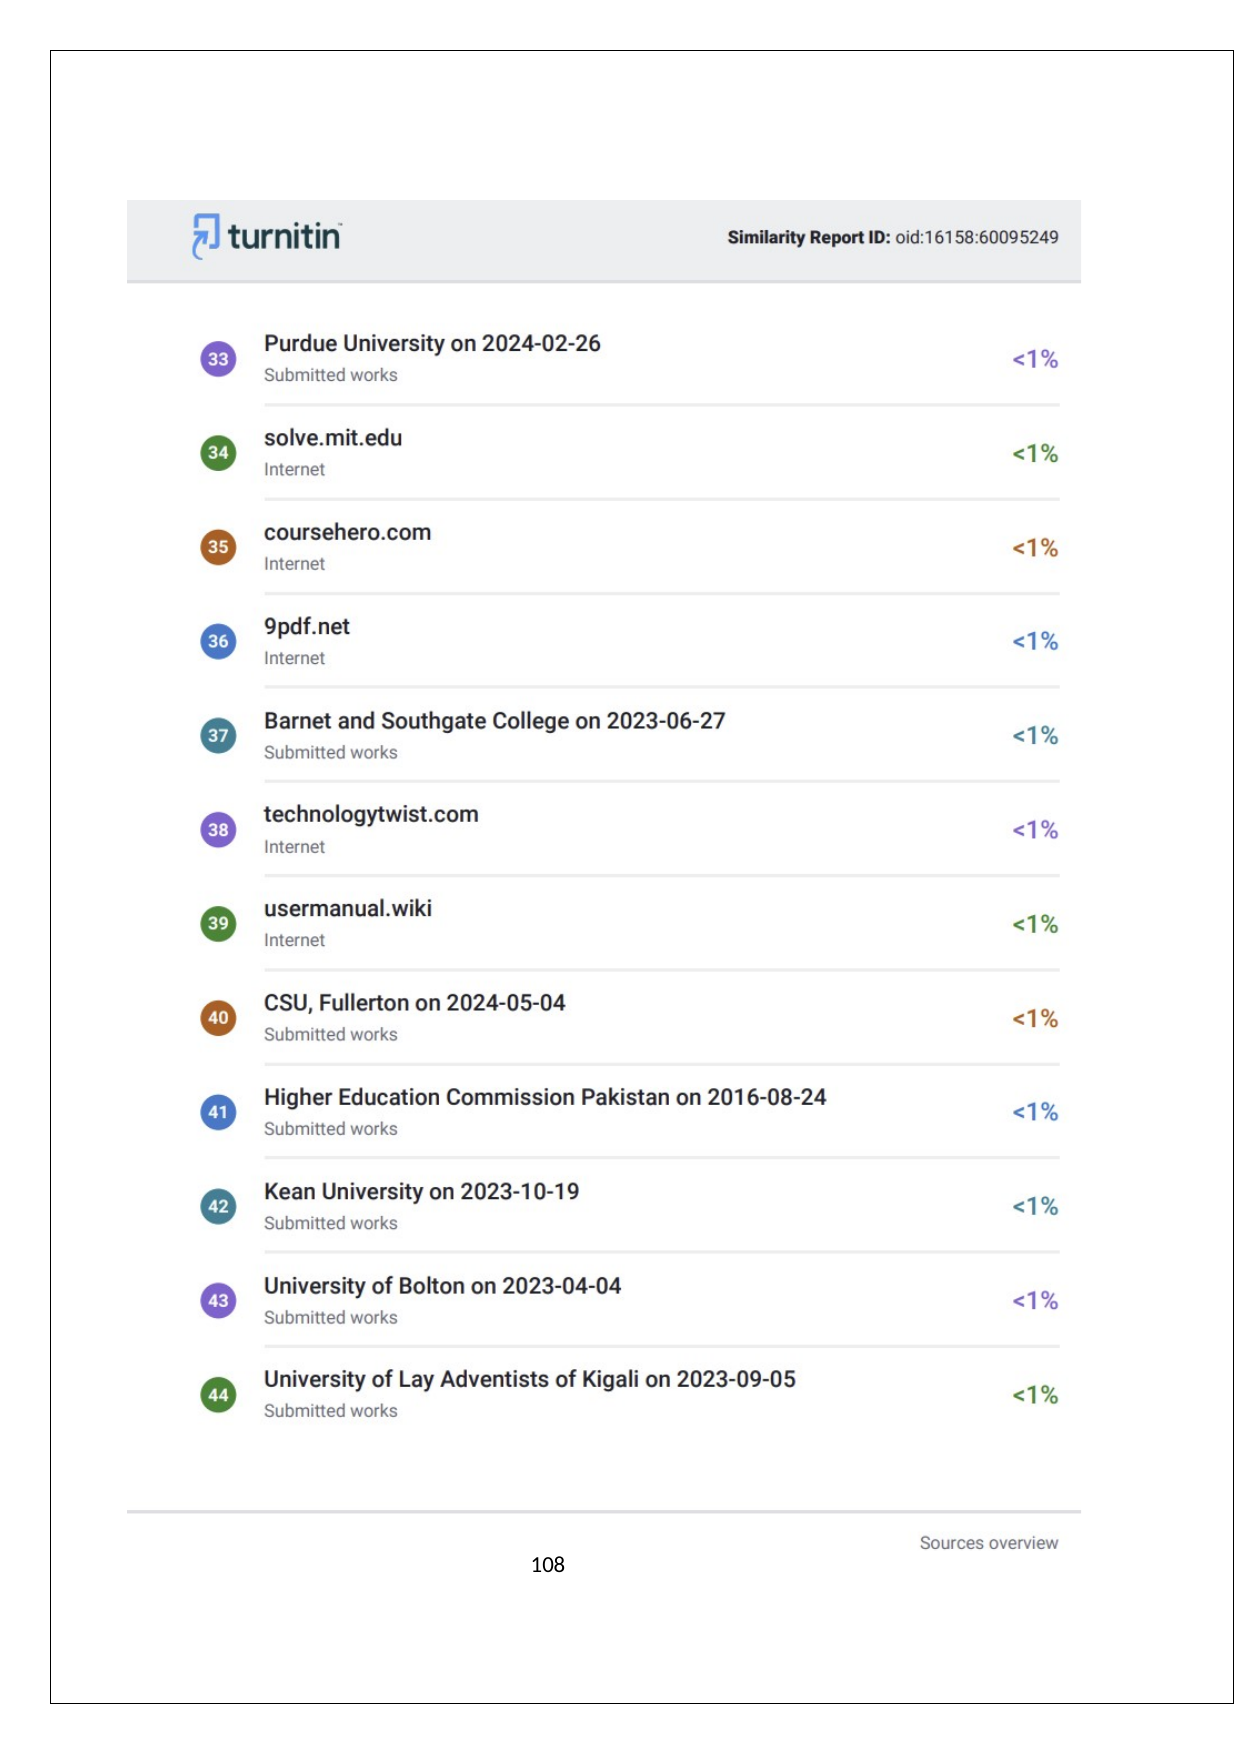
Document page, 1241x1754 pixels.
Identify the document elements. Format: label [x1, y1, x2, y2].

picture [127, 200, 1082, 1551]
